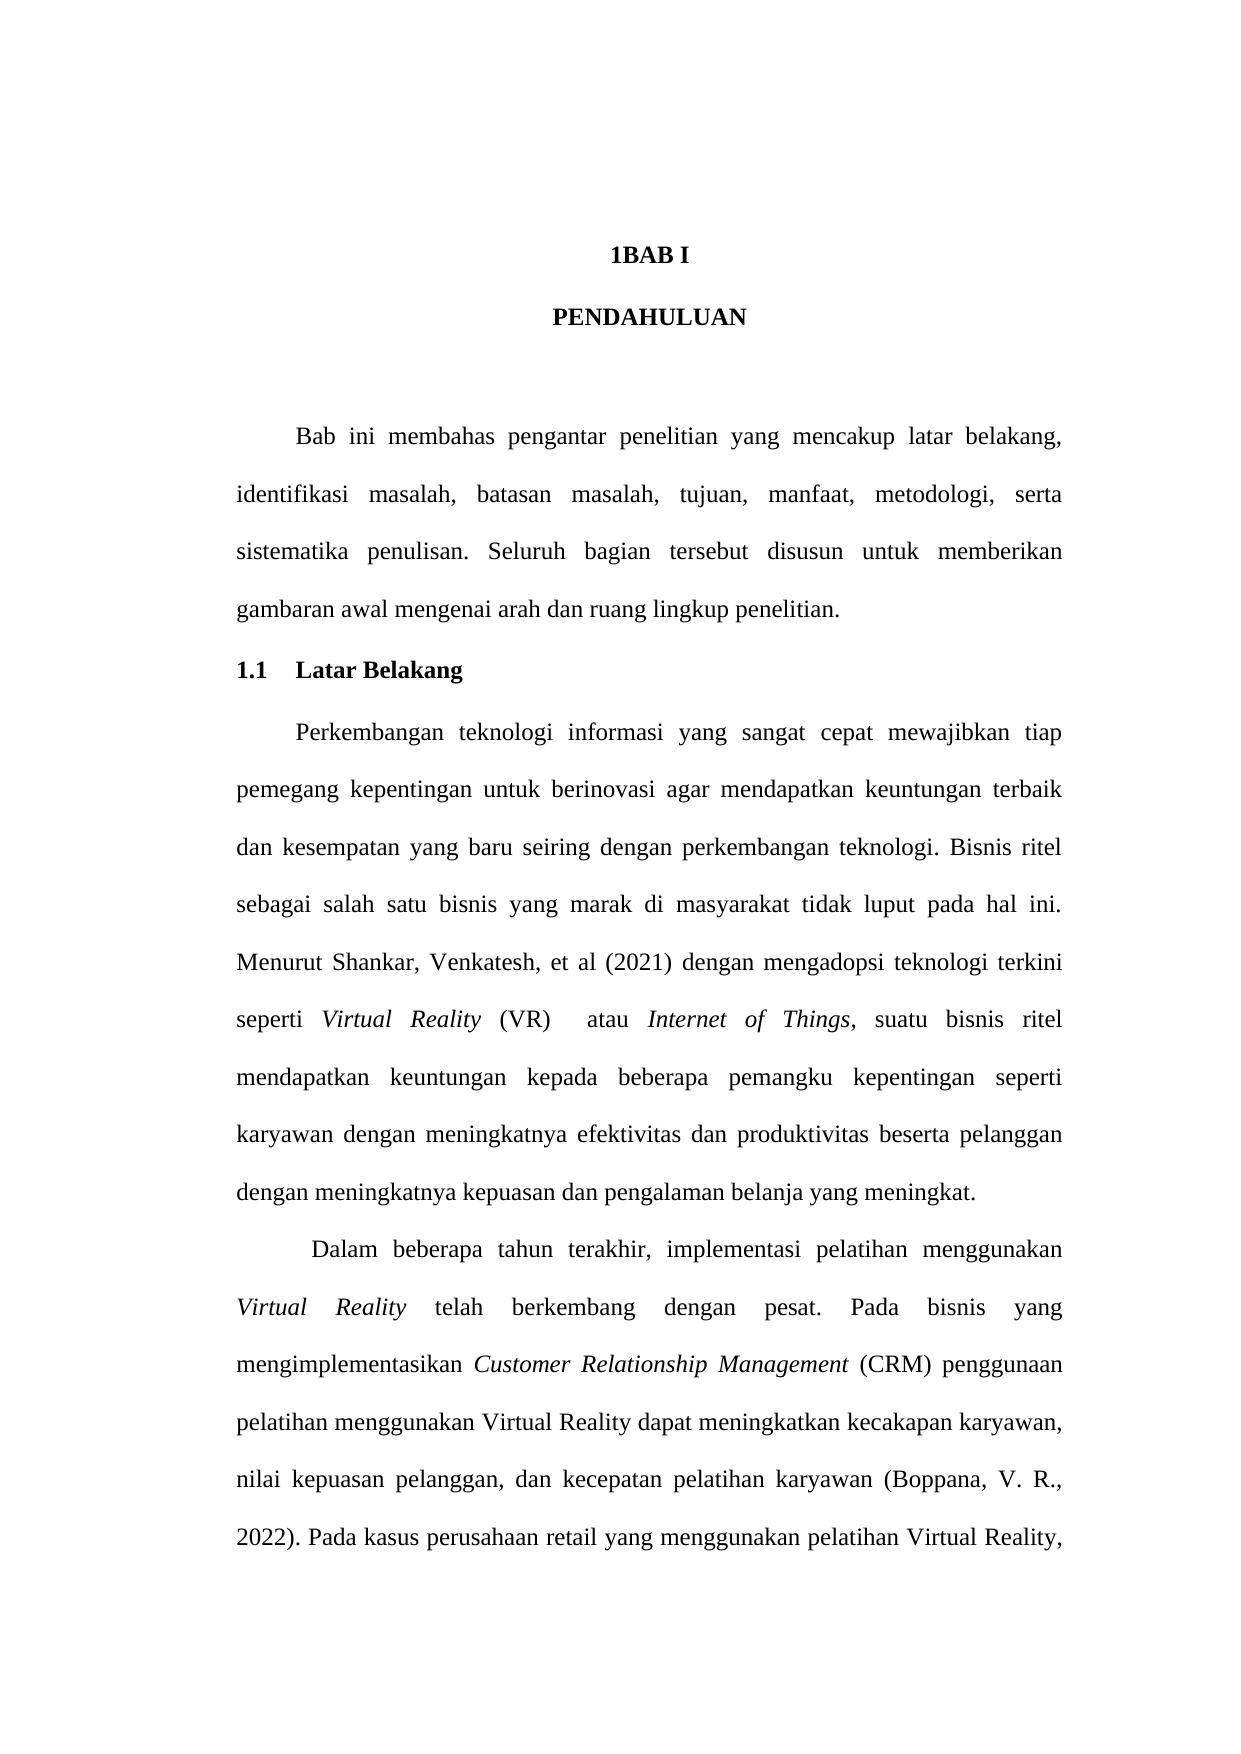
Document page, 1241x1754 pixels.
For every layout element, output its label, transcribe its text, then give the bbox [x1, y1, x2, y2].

list Latar Belakang [236, 655, 1063, 684]
text PENDAHULUAN [236, 302, 1063, 331]
subtitle BAB I [236, 240, 1063, 269]
text Perkembangan teknologi informasi yang sangat cepat mewajibkan tiap pemegang kepentingan untuk berinovasi agar mendapatkan keuntungan terbaik dan kesempatan yang baru seiring dengan perkembangan teknologi. Bisnis ritel sebagai salah satu bisnis yang marak di masyarakat tidak luput pada hal ini. Menurut Shankar, Venkatesh, et al (2021) dengan mengadopsi teknologi terkini seperti Virtual Reality (VR) atau Internet of Things, suatu bisnis ritel mendapatkan keuntungan kepada beberapa pemangku kepentingan seperti karyawan dengan meningkatnya efektivitas dan produktivitas beserta pelanggan dengan meningkatnya kepuasan dan pengalaman belanja yang meningkat. [236, 717, 1063, 1206]
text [236, 1234, 1063, 1551]
text Bab ini membahas pengantar penelitian yang mencakup latar belakang, identifikasi masalah, batasan masalah, tujuan, manfaat, metodologi, serta sistematika penulisan. Seluruh bagian tersebut disusun untuk memberikan gambaran awal mengenai arah dan ruang lingkup penelitian. [236, 421, 1063, 622]
